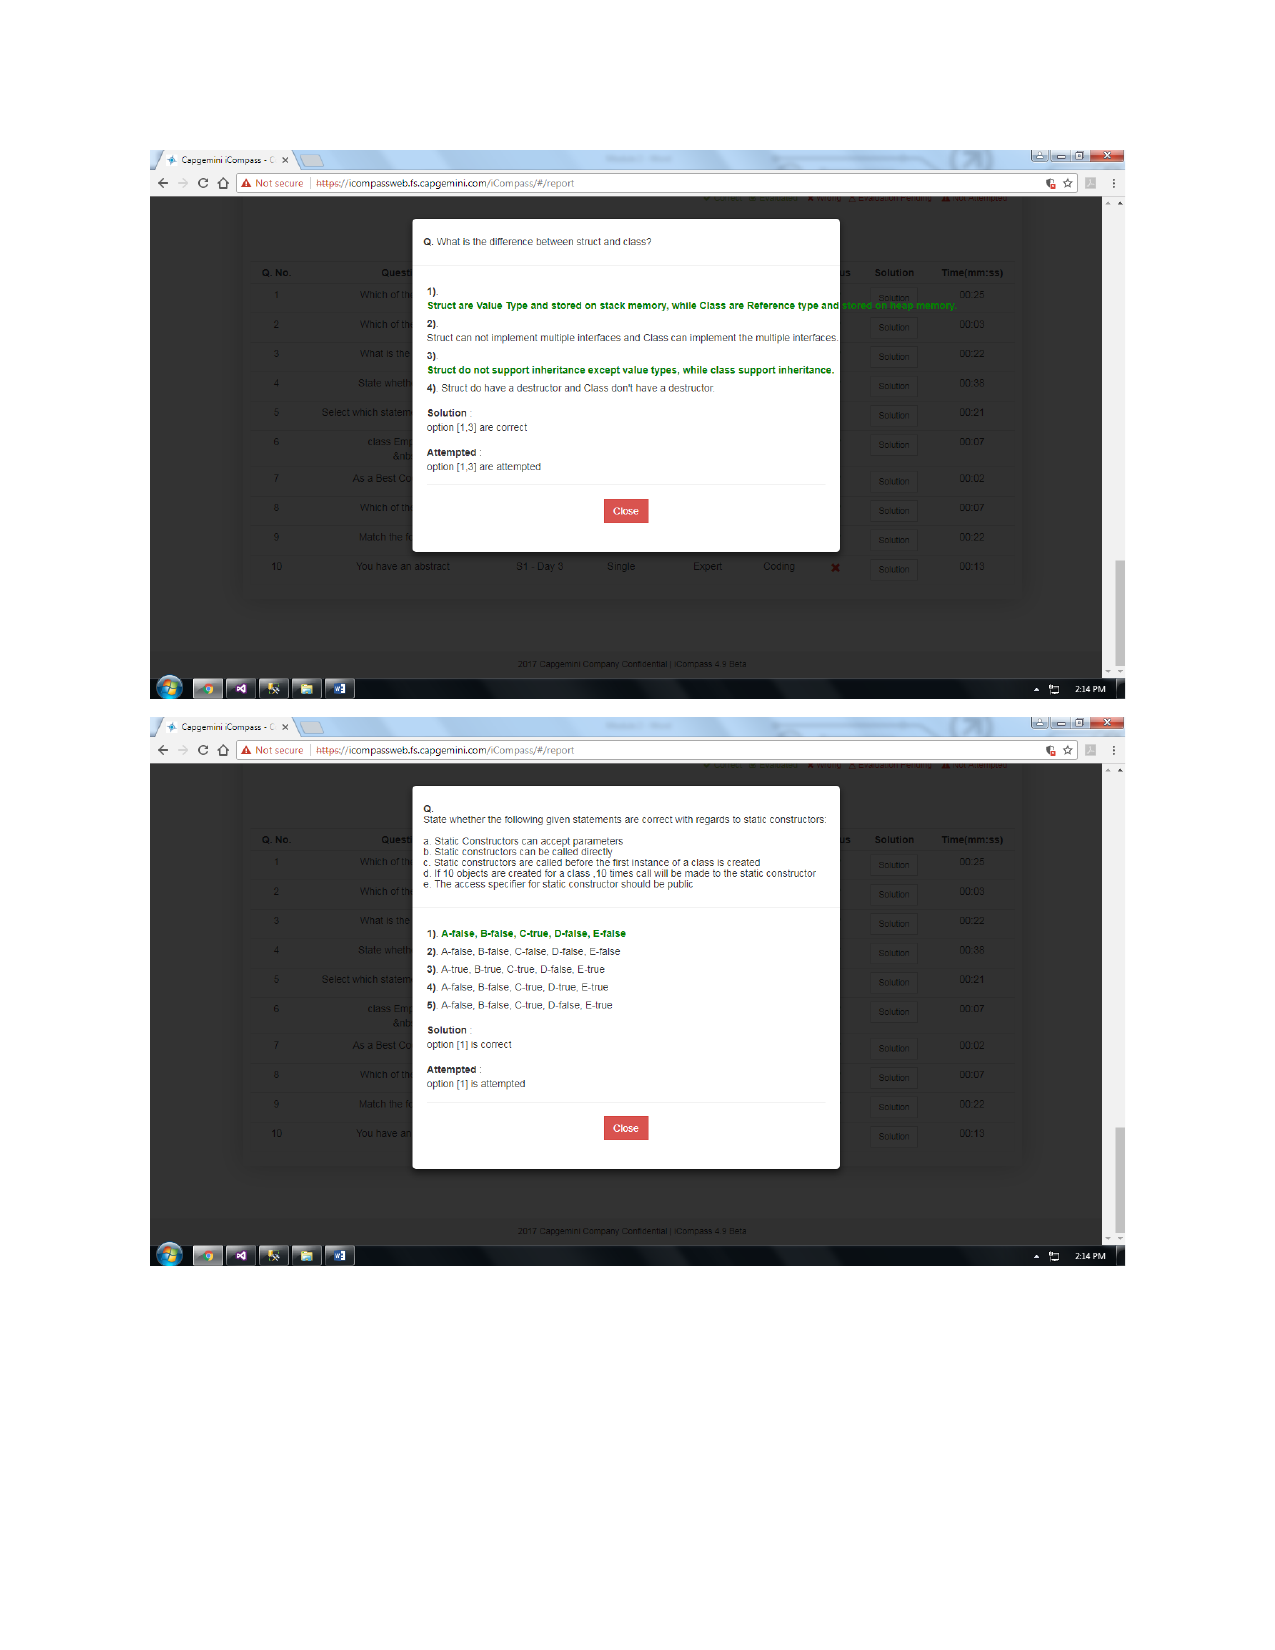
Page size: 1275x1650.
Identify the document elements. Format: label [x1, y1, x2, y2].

picture [150, 150, 1125, 699]
picture [150, 717, 1125, 1266]
